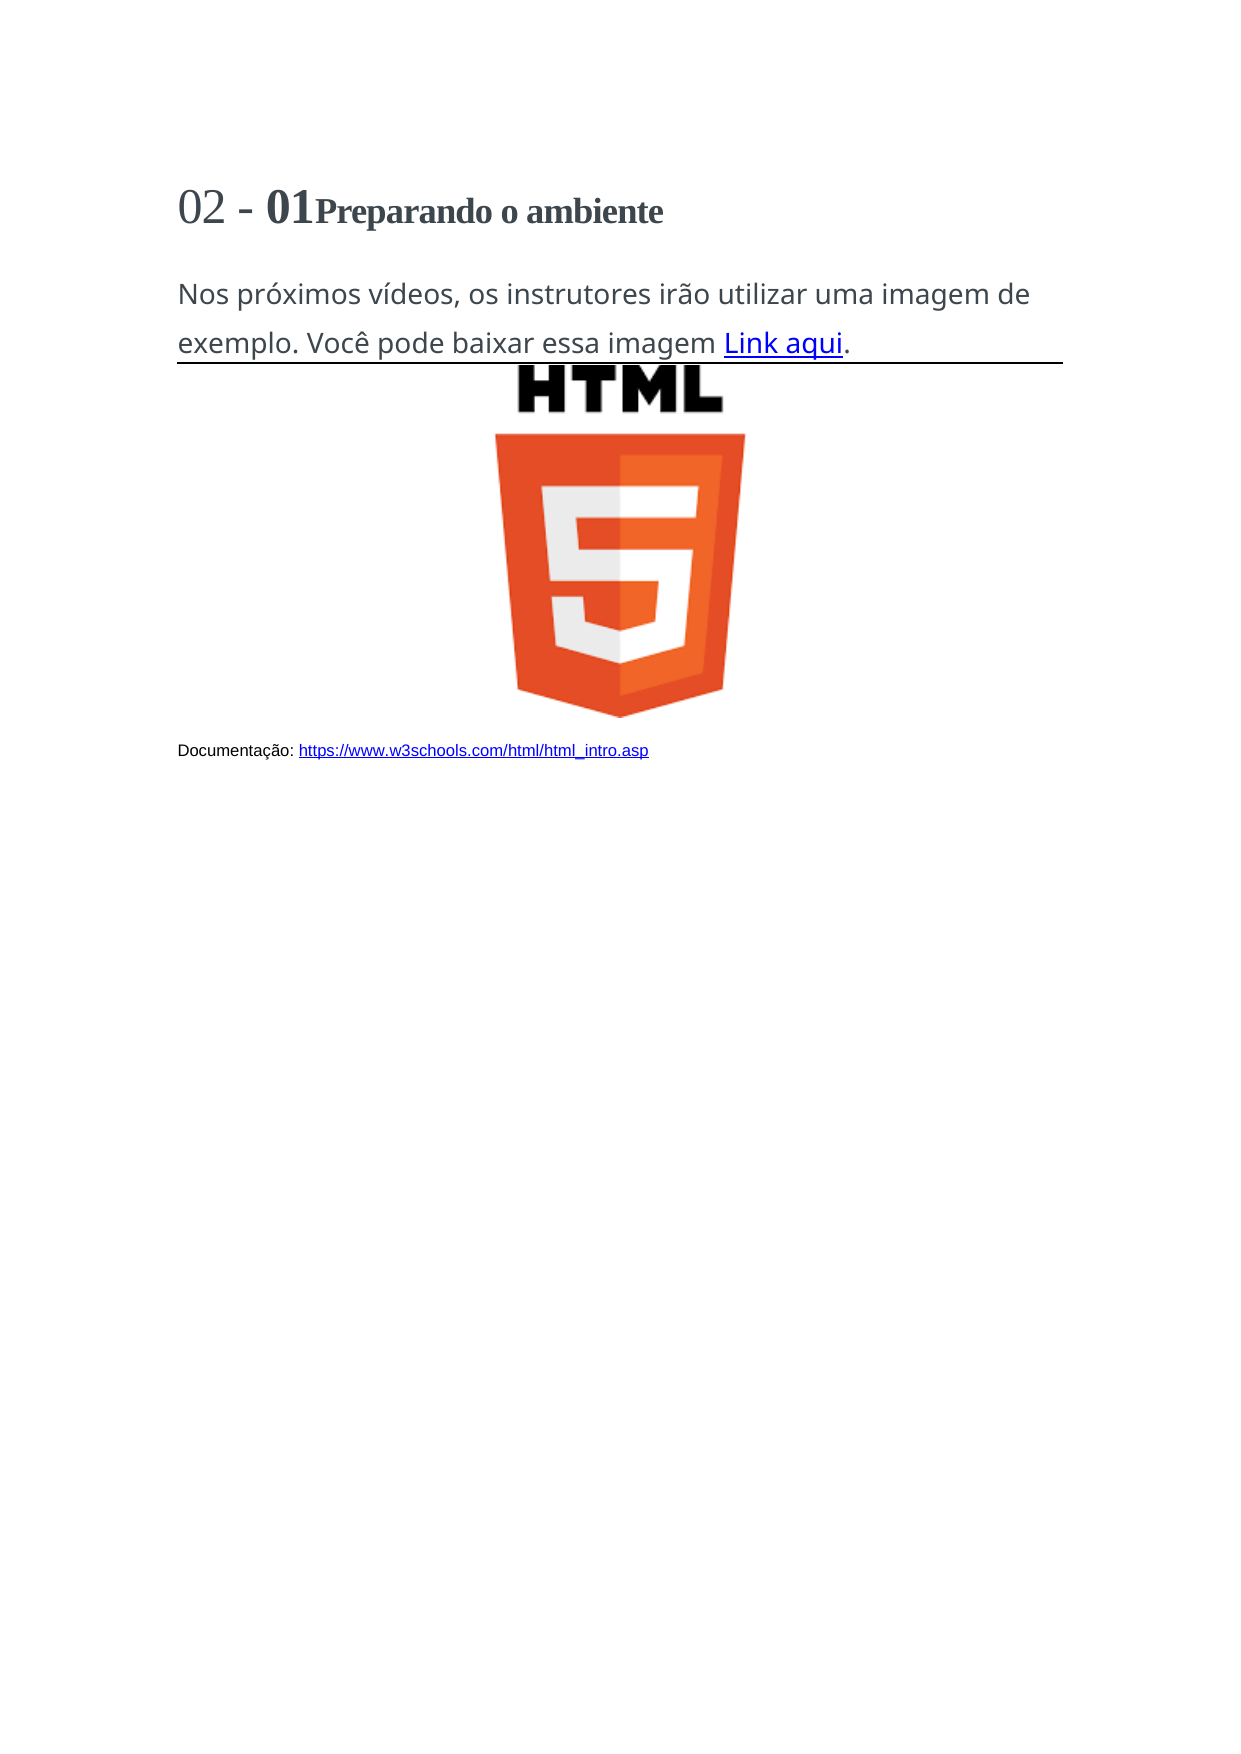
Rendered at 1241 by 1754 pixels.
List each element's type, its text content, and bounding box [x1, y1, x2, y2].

picture [444, 365, 797, 718]
text Nos próximos vídeos, os instrutores irão utilizar uma imagem de exemplo. Você pode baixar essa imagem Link aqui. [177, 263, 1063, 362]
subtitle 02 - 01Preparando o ambiente [177, 177, 1063, 234]
text Documentação: https://www.w3schools.com/html/html_intro.asp [177, 740, 1063, 759]
